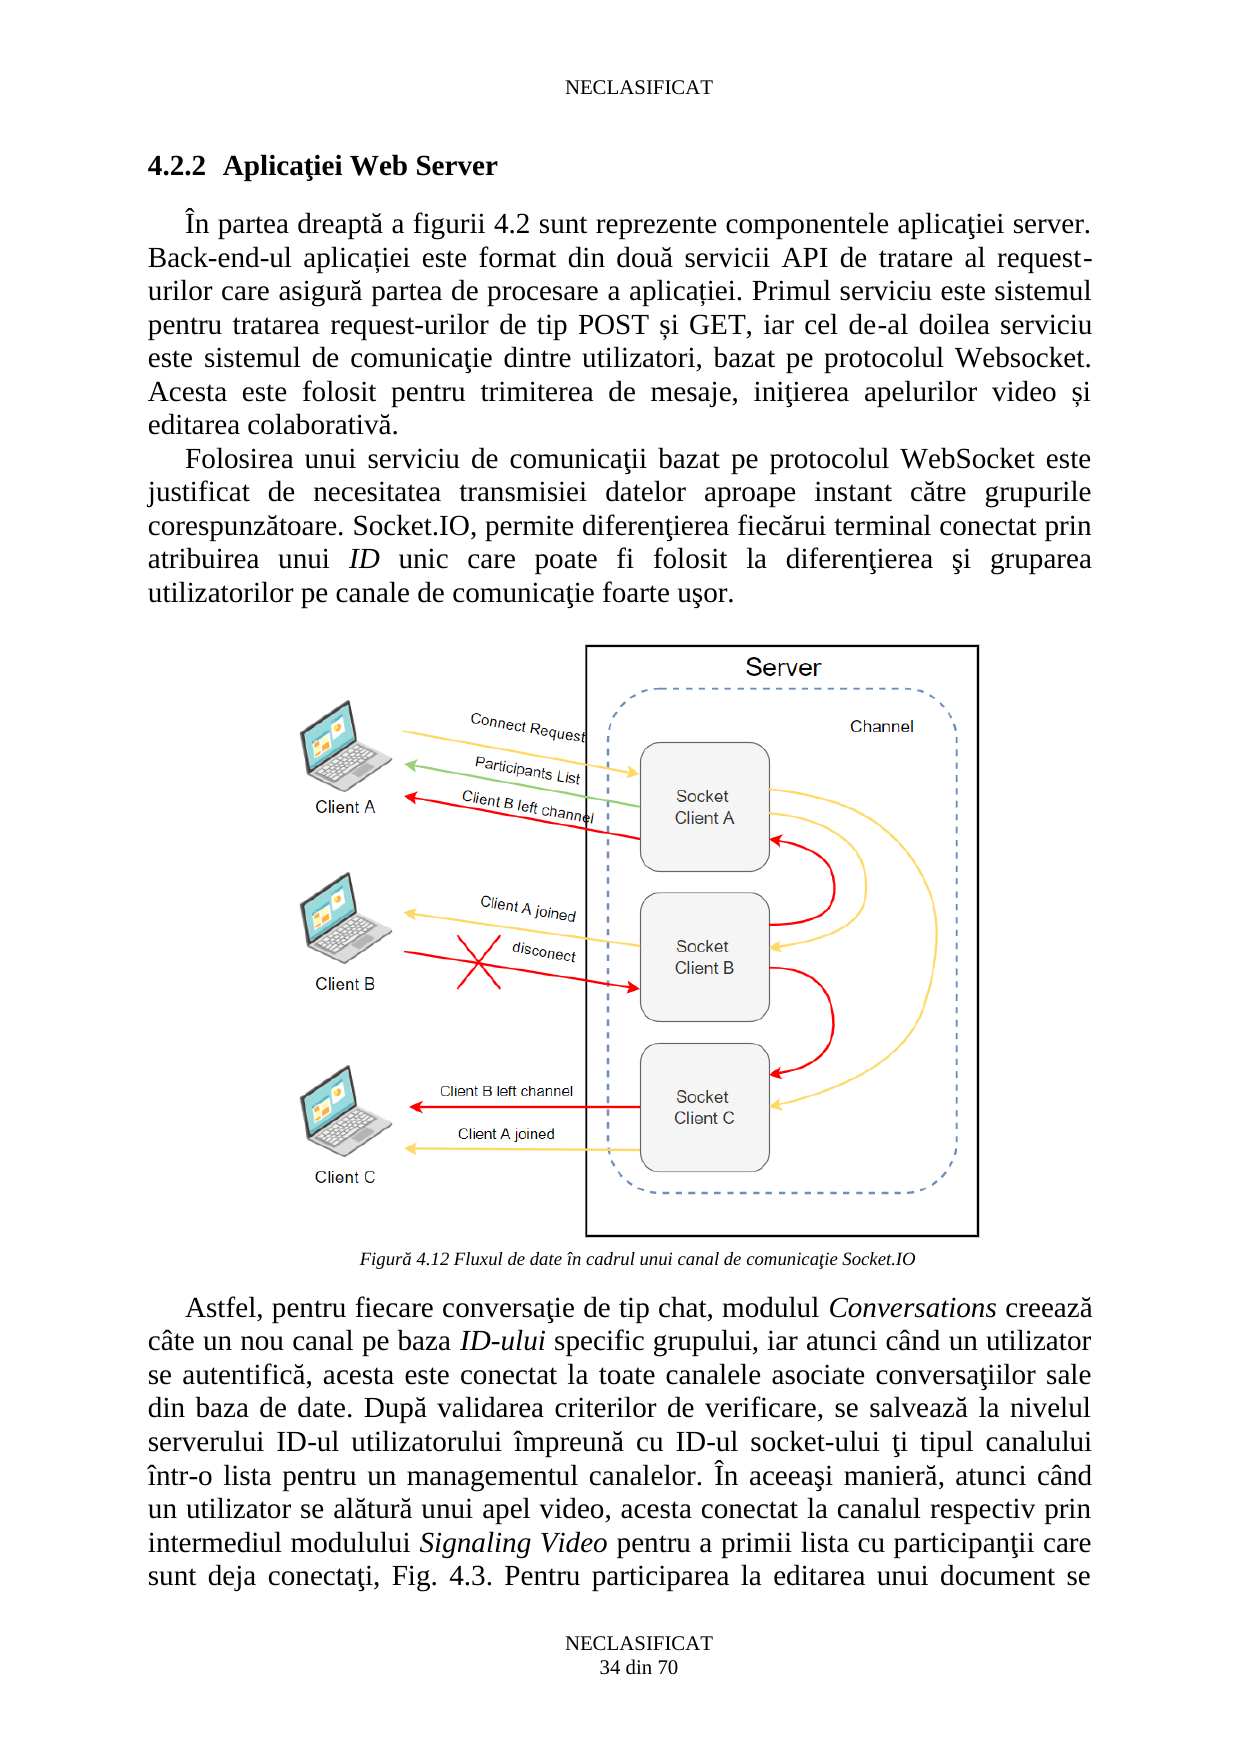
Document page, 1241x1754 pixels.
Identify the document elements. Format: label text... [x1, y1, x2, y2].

picture [290, 633, 987, 1248]
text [148, 1290, 1092, 1592]
text În partea dreaptă a figurii 4.2 sunt reprezente componentele aplicaţiei server. Back-end-ul aplicației este format din două servicii API de tratare al request-urilor care asigură partea de procesare a aplicației. Primul serviciu este sistemul pentru tratarea request-urilor de tip POST și GET, iar cel de-al doilea serviciu este sistemul de comunicaţie dintre utilizatori, bazat pe protocolul Websocket. Acesta este folosit pentru trimiterea de mesaje, iniţierea apelurilor video și editarea colaborativă. [148, 206, 1092, 441]
text Folosirea unui serviciu de comunicaţii bazat pe protocolul WebSocket este justificat de necesitatea transmisiei datelor aproape instant către grupurile corespunzătoare. Socket.IO, permite diferenţierea fiecărui terminal conectat prin atribuirea unui ID unic care poate fi folosit la diferenţierea şi gruparea utilizatorilor pe canale de comunicaţie foarte uşor. [148, 441, 1092, 609]
subtitle Aplicaţiei Web Server [148, 148, 1092, 181]
